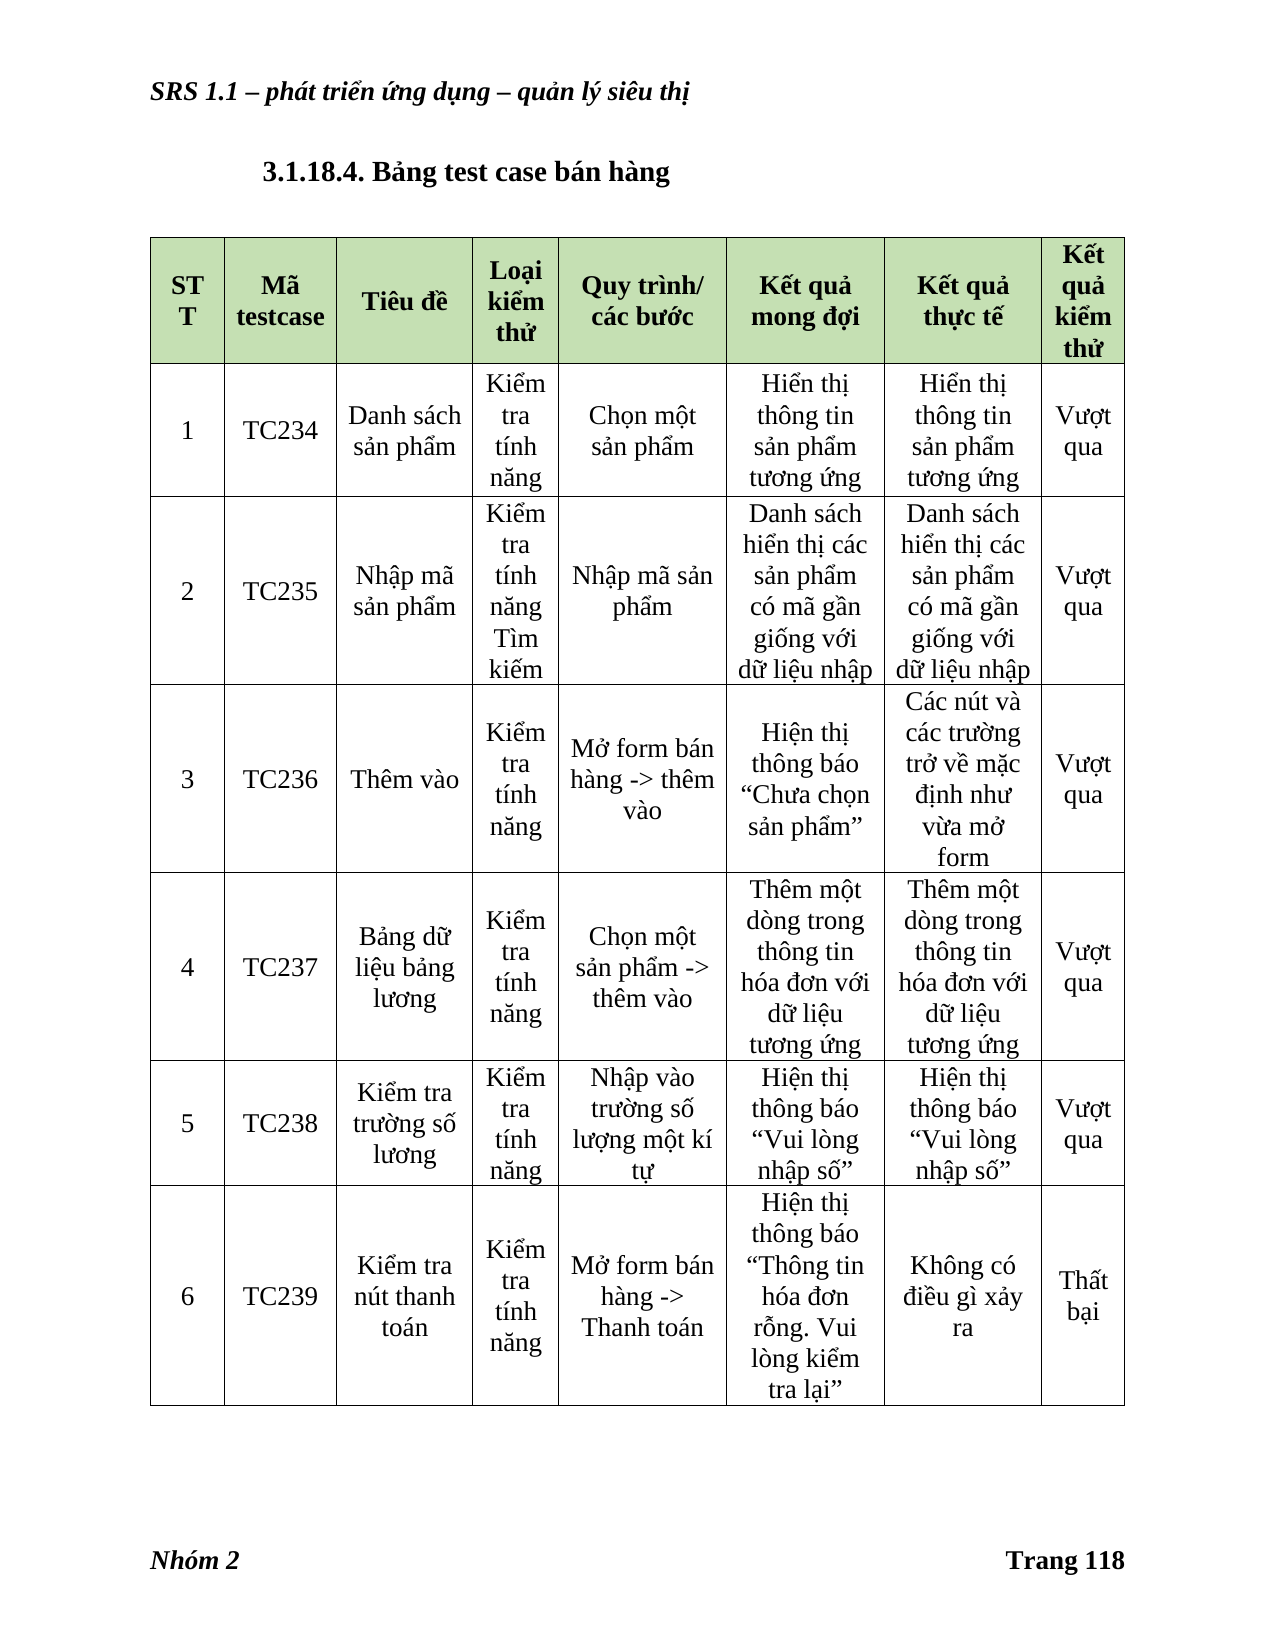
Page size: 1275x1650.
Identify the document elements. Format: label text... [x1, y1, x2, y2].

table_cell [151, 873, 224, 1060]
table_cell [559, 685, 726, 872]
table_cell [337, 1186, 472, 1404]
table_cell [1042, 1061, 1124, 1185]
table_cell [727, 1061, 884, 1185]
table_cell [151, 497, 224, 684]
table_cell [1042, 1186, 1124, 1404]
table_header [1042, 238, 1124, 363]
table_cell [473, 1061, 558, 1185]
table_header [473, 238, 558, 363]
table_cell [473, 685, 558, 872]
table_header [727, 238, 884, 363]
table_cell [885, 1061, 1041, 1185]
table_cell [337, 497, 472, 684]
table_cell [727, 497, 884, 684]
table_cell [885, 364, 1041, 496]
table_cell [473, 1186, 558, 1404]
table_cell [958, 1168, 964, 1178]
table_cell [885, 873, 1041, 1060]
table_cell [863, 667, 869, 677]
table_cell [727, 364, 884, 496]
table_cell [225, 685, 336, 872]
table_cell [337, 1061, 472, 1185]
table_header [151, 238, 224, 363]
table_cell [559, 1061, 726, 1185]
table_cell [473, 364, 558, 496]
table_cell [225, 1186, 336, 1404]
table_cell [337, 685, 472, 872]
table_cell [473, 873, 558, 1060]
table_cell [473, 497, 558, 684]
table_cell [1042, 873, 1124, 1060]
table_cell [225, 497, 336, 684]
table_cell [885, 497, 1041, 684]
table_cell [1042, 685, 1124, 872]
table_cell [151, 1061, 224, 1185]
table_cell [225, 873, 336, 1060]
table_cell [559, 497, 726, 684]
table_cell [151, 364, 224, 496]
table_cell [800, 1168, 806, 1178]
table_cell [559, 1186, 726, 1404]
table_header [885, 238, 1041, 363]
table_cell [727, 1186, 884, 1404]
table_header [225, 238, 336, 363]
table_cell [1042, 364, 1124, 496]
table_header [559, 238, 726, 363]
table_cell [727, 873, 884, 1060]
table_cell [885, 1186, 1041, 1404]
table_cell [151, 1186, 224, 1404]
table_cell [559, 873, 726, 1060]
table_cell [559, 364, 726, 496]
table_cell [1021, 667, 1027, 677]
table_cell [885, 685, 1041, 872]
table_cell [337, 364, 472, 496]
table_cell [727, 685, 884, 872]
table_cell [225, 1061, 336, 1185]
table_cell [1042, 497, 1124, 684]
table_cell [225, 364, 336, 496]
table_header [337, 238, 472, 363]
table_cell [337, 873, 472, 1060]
subtitle Bảng test case bán hàng [262, 154, 1125, 188]
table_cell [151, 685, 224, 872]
